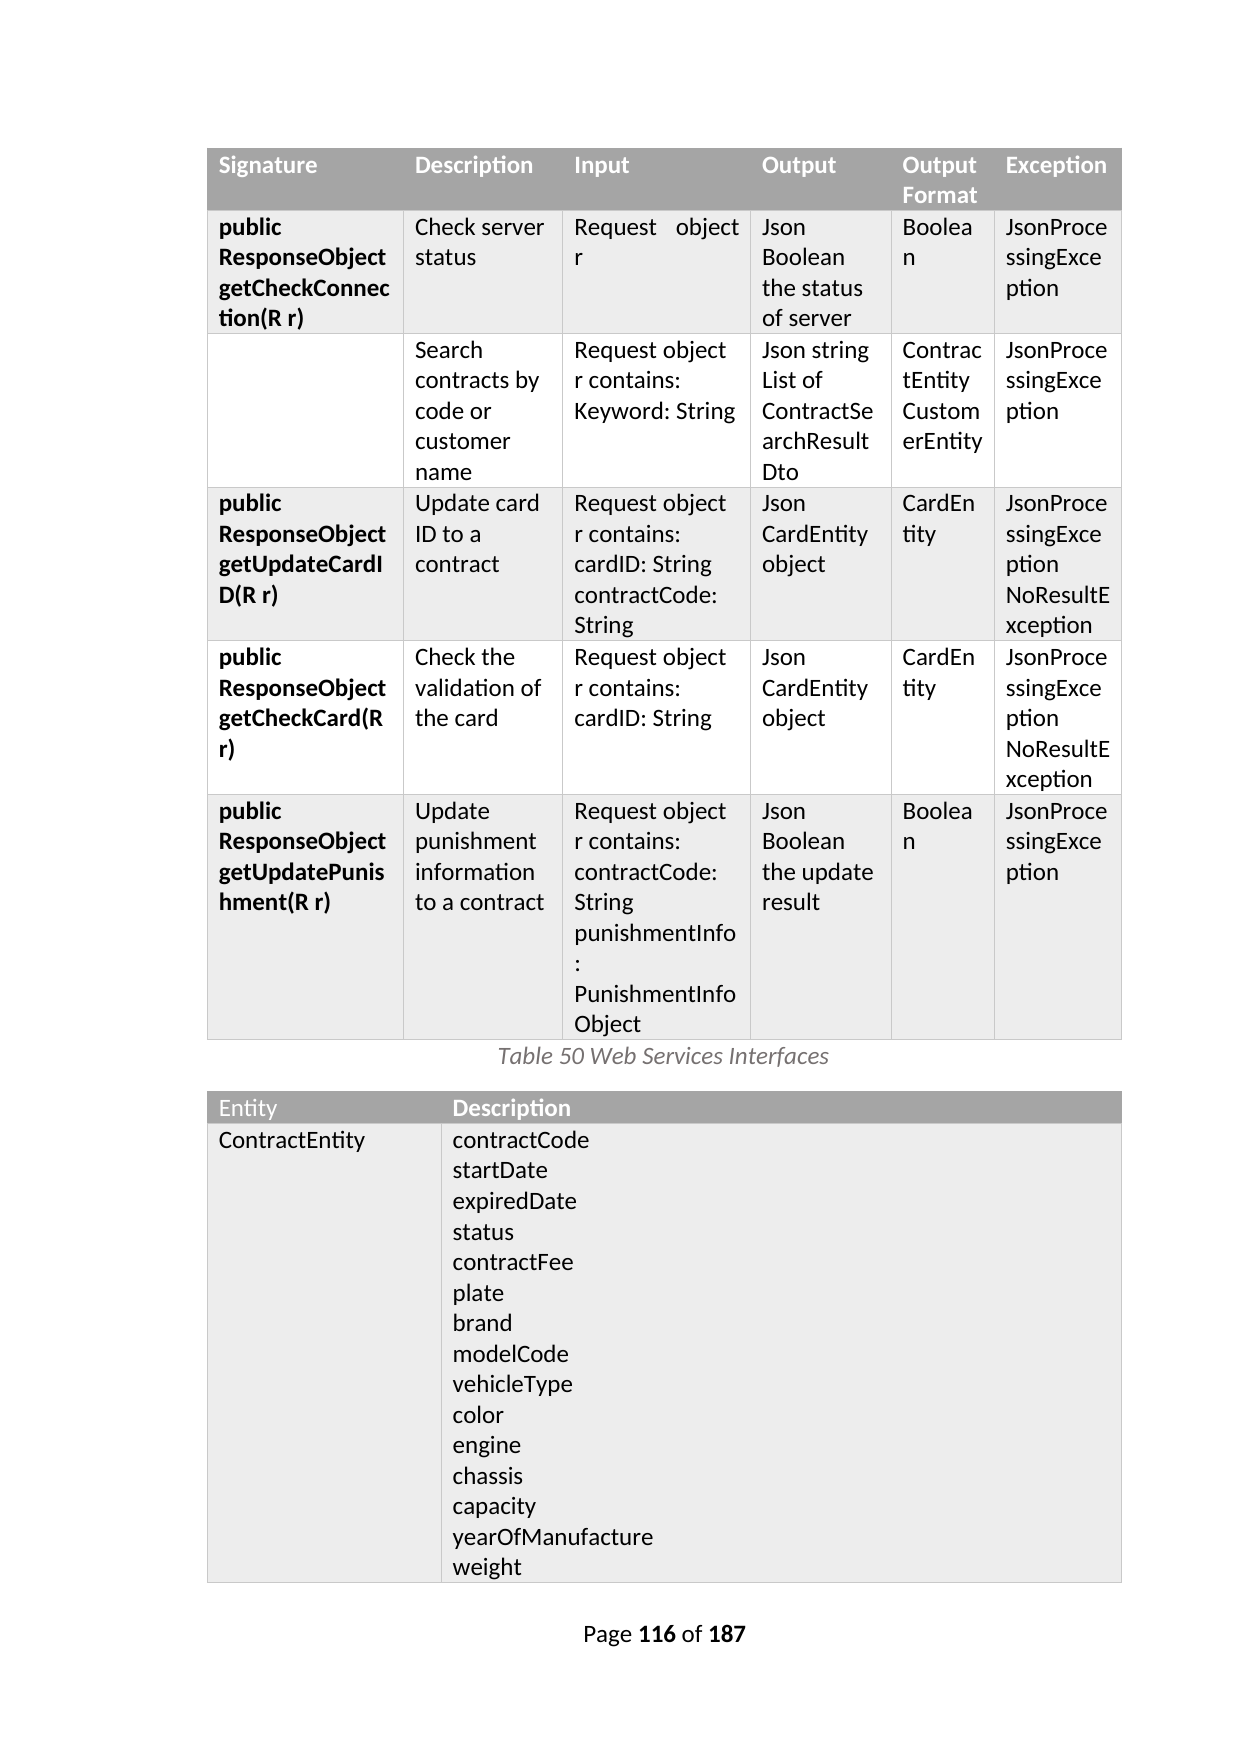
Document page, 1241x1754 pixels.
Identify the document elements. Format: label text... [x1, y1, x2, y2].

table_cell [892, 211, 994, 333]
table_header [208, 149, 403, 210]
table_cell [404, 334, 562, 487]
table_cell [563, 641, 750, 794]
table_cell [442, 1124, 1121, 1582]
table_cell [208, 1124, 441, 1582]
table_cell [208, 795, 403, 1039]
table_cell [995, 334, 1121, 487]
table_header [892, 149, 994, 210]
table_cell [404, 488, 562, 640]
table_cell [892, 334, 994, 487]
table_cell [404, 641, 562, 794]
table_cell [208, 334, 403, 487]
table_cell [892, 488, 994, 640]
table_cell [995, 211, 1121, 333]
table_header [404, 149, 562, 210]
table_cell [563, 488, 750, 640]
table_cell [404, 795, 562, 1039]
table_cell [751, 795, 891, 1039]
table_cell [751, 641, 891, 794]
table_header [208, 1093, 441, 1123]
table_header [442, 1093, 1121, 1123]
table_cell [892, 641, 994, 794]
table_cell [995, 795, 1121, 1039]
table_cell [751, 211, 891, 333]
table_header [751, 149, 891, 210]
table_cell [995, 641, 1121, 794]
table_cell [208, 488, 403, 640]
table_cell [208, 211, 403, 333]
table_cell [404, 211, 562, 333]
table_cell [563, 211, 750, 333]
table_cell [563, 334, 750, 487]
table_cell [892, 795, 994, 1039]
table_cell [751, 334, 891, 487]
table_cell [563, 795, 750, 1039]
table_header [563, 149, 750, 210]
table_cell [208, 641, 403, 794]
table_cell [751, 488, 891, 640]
text Table 50 Web Services Interfaces [207, 1040, 1122, 1071]
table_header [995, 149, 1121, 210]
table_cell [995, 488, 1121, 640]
